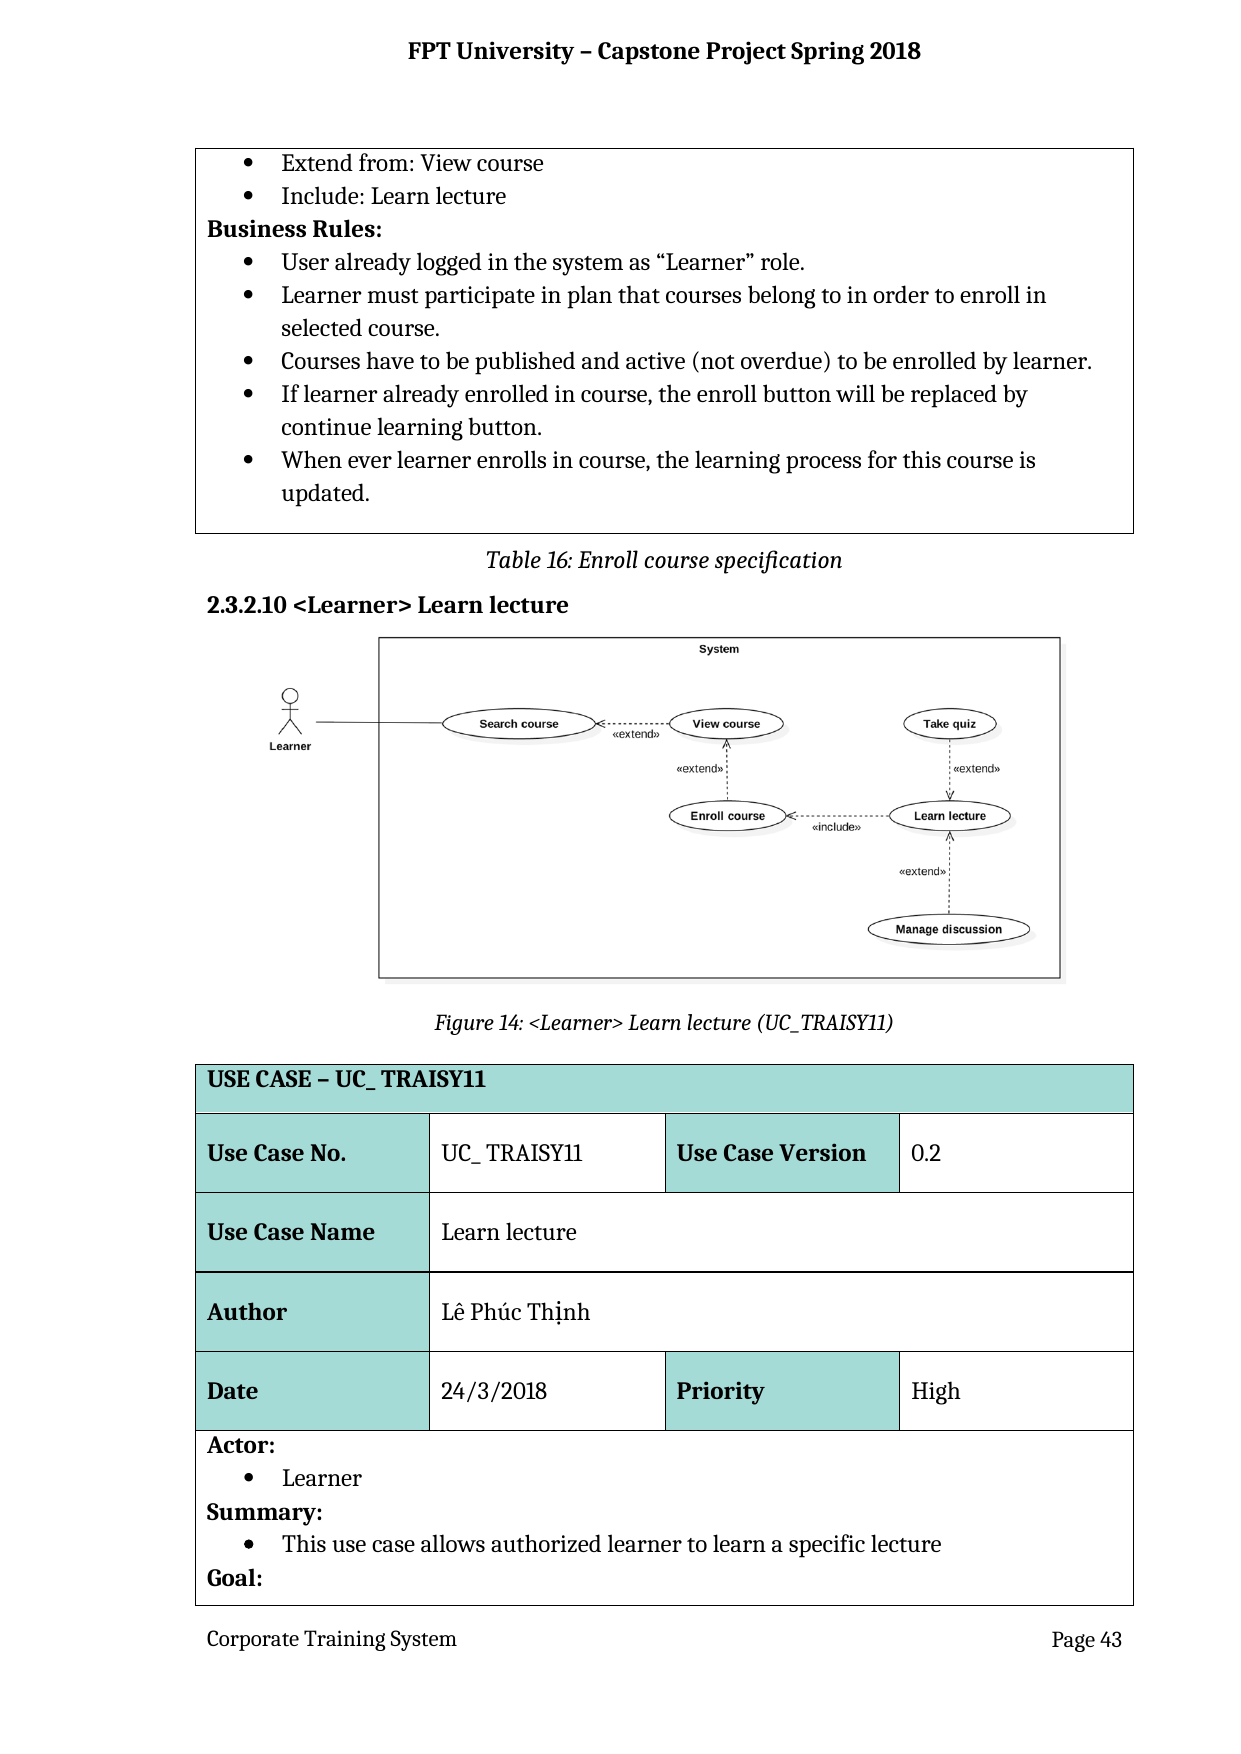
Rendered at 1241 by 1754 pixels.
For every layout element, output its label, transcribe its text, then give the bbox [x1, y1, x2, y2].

picture [256, 624, 1073, 991]
table_cell Date [196, 1352, 429, 1430]
table_cell Author [196, 1273, 429, 1351]
table_cell Lê Phúc Thịnh [430, 1273, 1133, 1351]
table_cell Priority [666, 1352, 899, 1430]
table_cell Learn lecture [430, 1193, 1133, 1271]
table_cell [196, 1431, 1133, 1605]
text 2.3.2.10 <Learner> Learn lecture [207, 591, 1122, 620]
list Table 16: Enroll course specification [207, 546, 1122, 575]
table_cell Use Case No. [196, 1114, 429, 1192]
text Figure 14: <Learner> Learn lecture (UC_TRAISY11) [207, 1010, 1122, 1036]
table_cell UC_ TRAISY11 [430, 1114, 665, 1192]
table_cell 0.2 [900, 1114, 1133, 1192]
table_cell 24/3/2018 [430, 1352, 665, 1430]
table_header USE CASE – UC_ TRAISY11 [196, 1065, 1133, 1112]
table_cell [196, 149, 1133, 532]
table_cell Use Case Version [666, 1114, 899, 1192]
table_cell High [900, 1352, 1133, 1430]
table_cell Use Case Name [196, 1193, 429, 1271]
